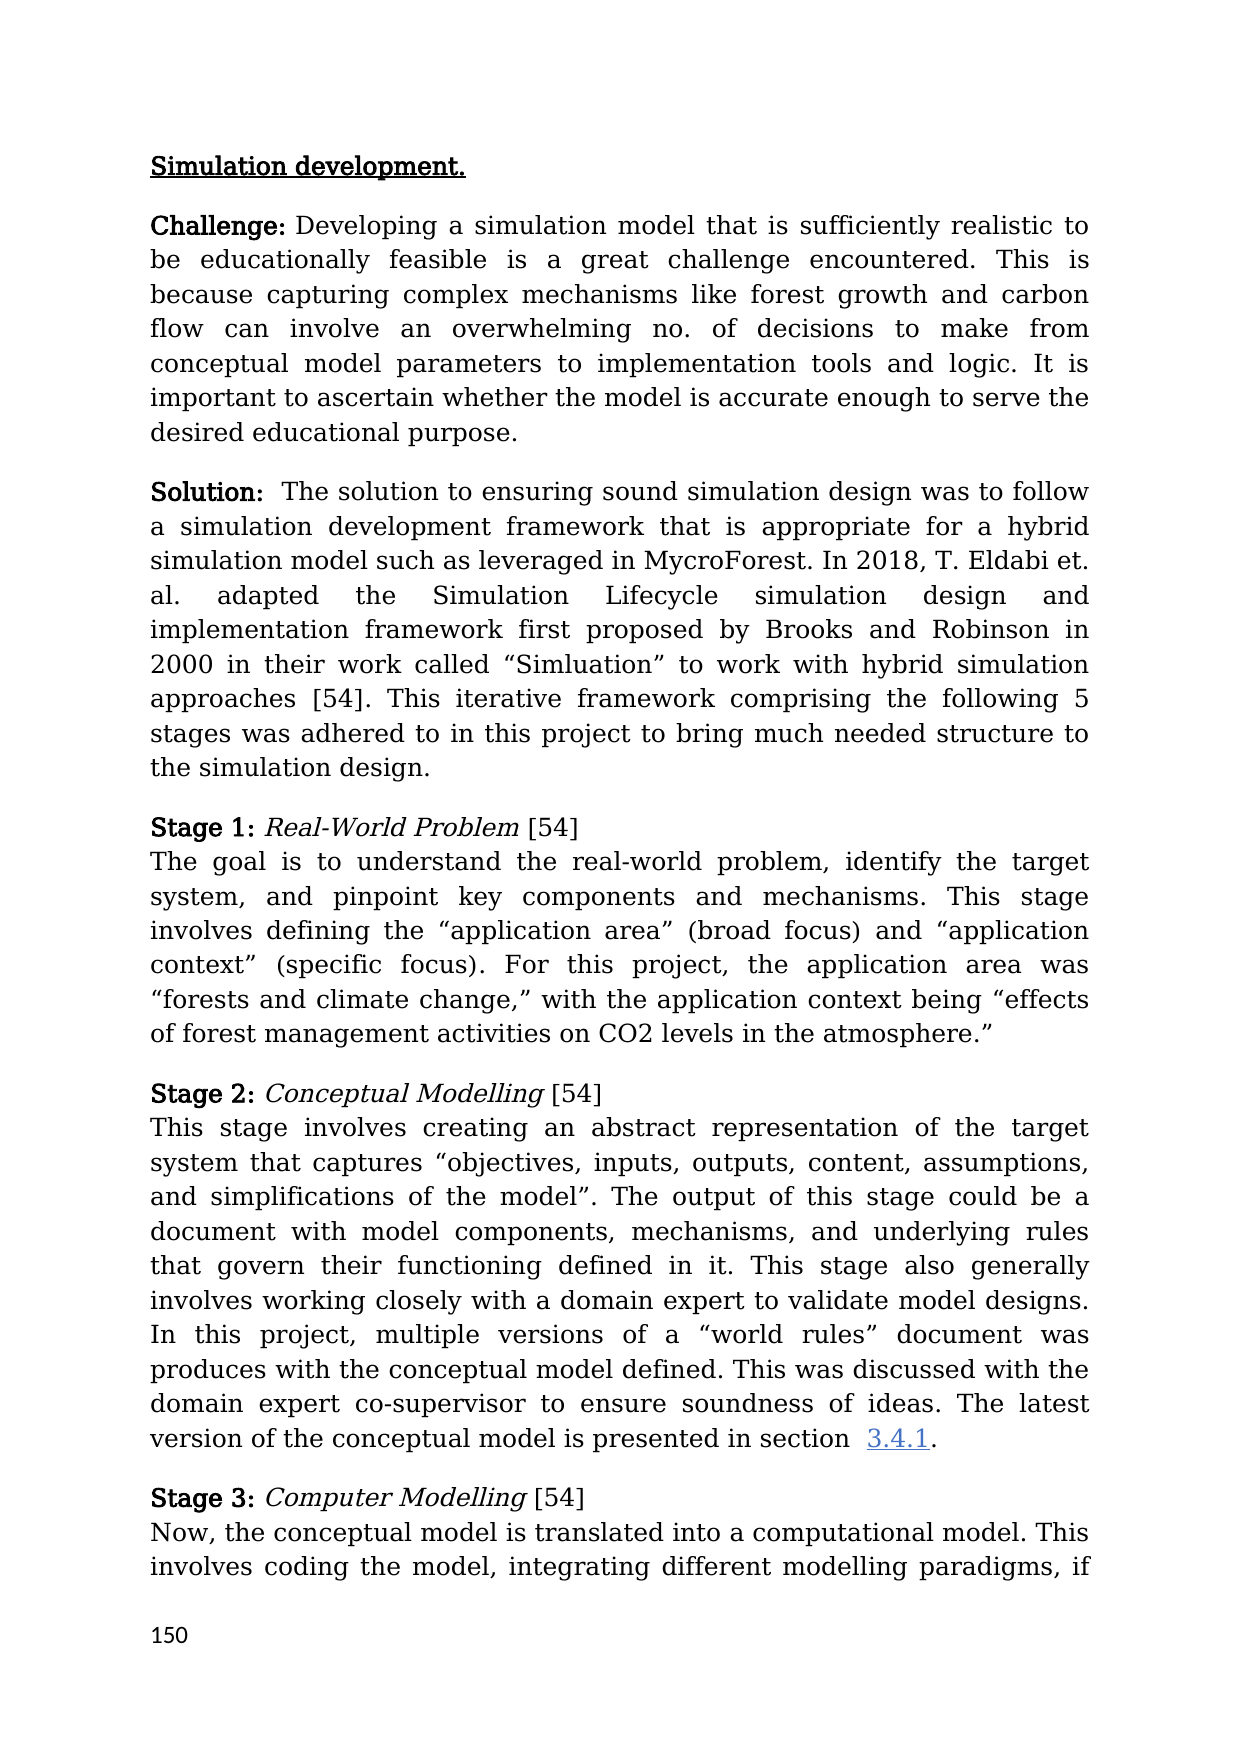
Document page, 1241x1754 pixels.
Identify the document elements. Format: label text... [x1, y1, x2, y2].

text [150, 1516, 1090, 1581]
subtitle Simulation development. [150, 150, 1090, 180]
text Solution: The solution to ensuring sound simulation design was to follow a simulation development framework that is appropriate for a hybrid simulation model such as leveraged in MycroForest. In 2018, T. Eldabi et. al. adapted the Simulation Lifecycle simulation design and implementation framework first proposed by Brooks and Robinson in 2000 in their work called “Simluation” to work with hybrid simulation approaches [54]. This iterative framework comprising the following 5 stages was adhered to in this project to bring much needed structure to the simulation design. [150, 476, 1090, 782]
text Stage 3: Computer Modelling [54] [150, 1482, 1090, 1512]
text Stage 2: Conceptual Modelling [54] [150, 1077, 1090, 1107]
text The goal is to understand the real-world problem, identify the target system, and pinpoint key components and mechanisms. This stage involves defining the “application area” (broad focus) and “application context” (specific focus). For this project, the application area was “forests and climate change,” with the application context being “effects of forest management activities on CO2 levels in the atmosphere.” [150, 846, 1090, 1048]
text This stage involves creating an abstract representation of the target system that captures “objectives, inputs, outputs, content, assumptions, and simplifications of the model”. The output of this stage could be a document with model components, mechanisms, and underlying rules that govern their functioning defined in it. This stage also generally involves working closely with a domain expert to validate model designs. In this project, multiple versions of a “world rules” document was produces with the conceptual model defined. This was discussed with the domain expert co-supervisor to ensure soundness of ideas. The latest version of the conceptual model is presented in section 3.4.1. [150, 1112, 1090, 1452]
text Stage 1: Real-World Problem [54] [150, 811, 1090, 841]
text Challenge: Developing a simulation model that is sufficiently realistic to be educationally feasible is a great challenge encountered. This is because capturing complex mechanisms like forest growth and carbon flow can involve an overwhelming no. of decisions to make from conceptual model parameters to implementation tools and logic. It is important to ascertain whether the model is accurate enough to serve the desired educational purpose. [150, 209, 1090, 446]
